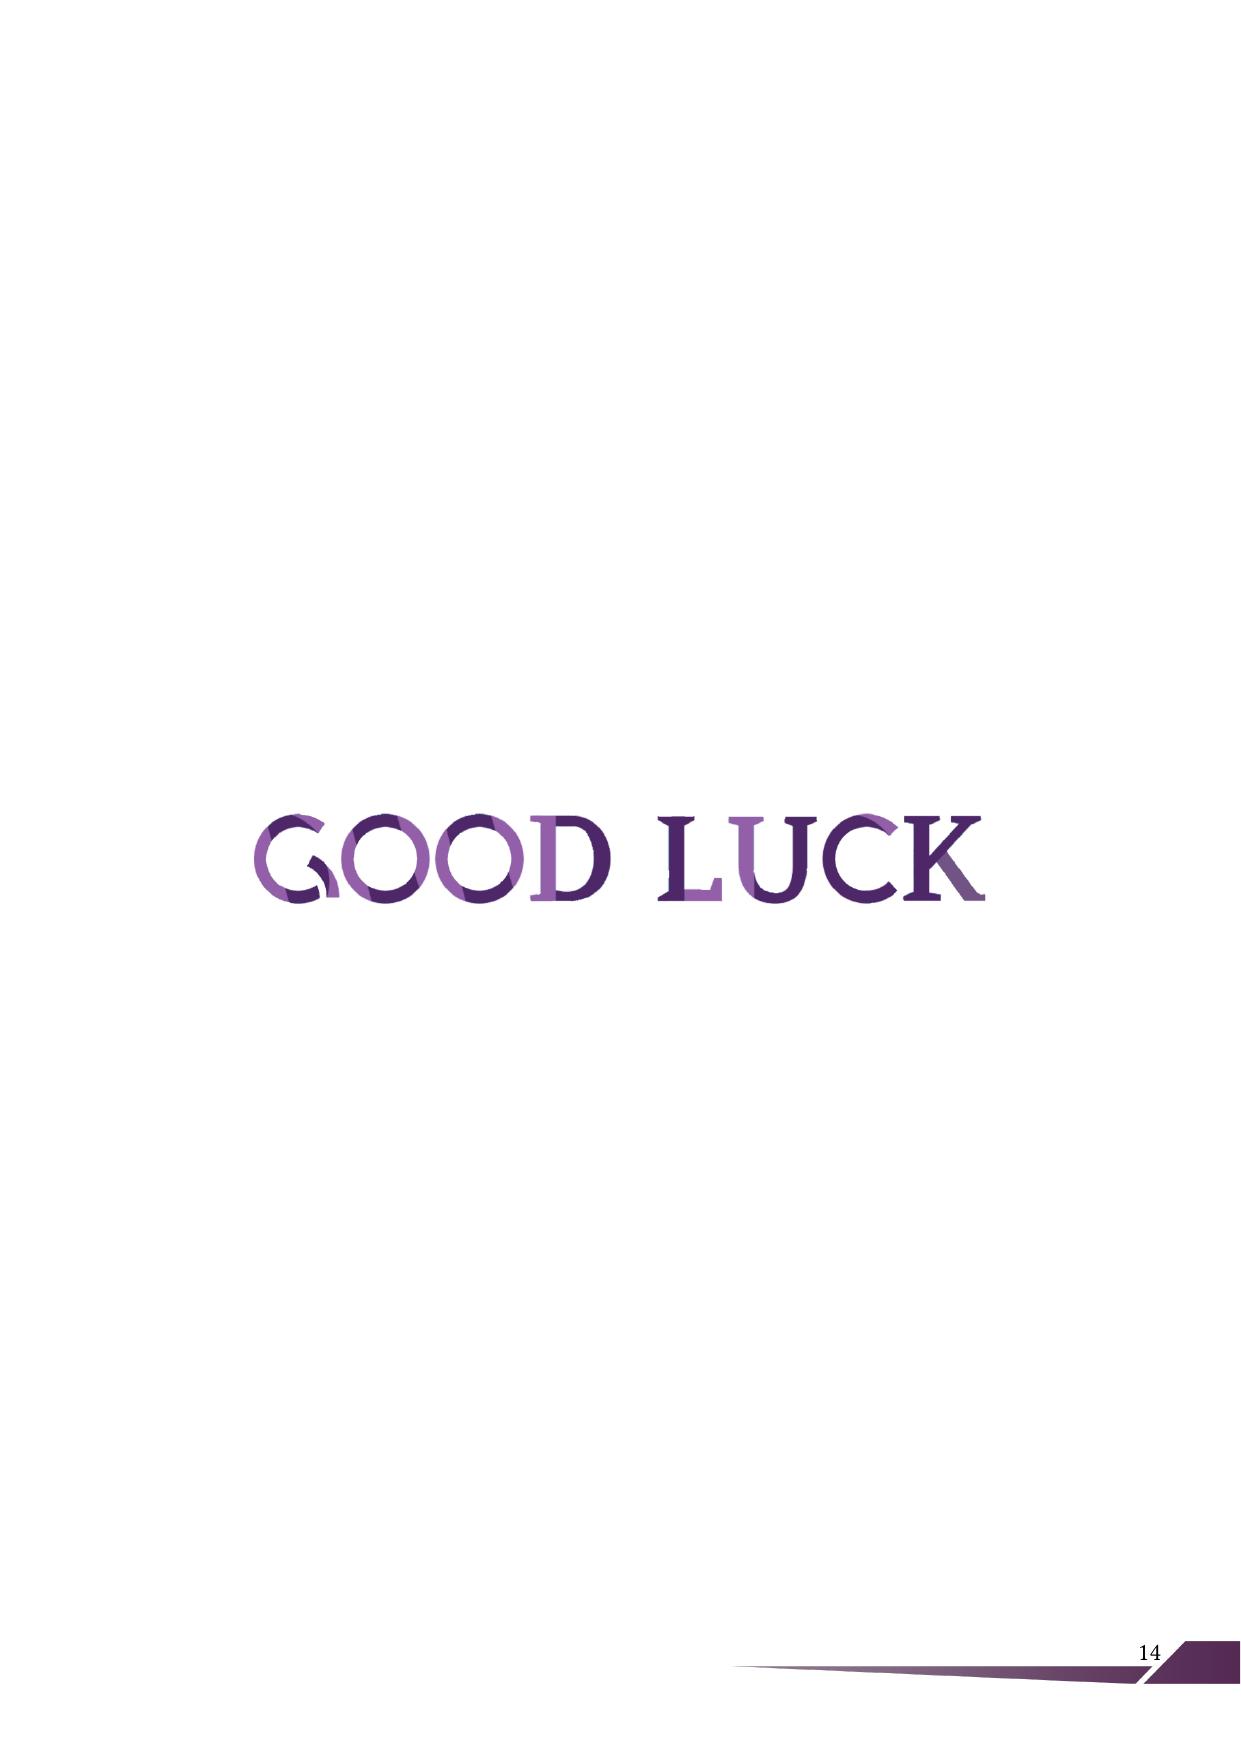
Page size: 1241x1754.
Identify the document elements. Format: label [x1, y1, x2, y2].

picture [731, 1641, 1241, 1684]
picture [253, 813, 986, 904]
